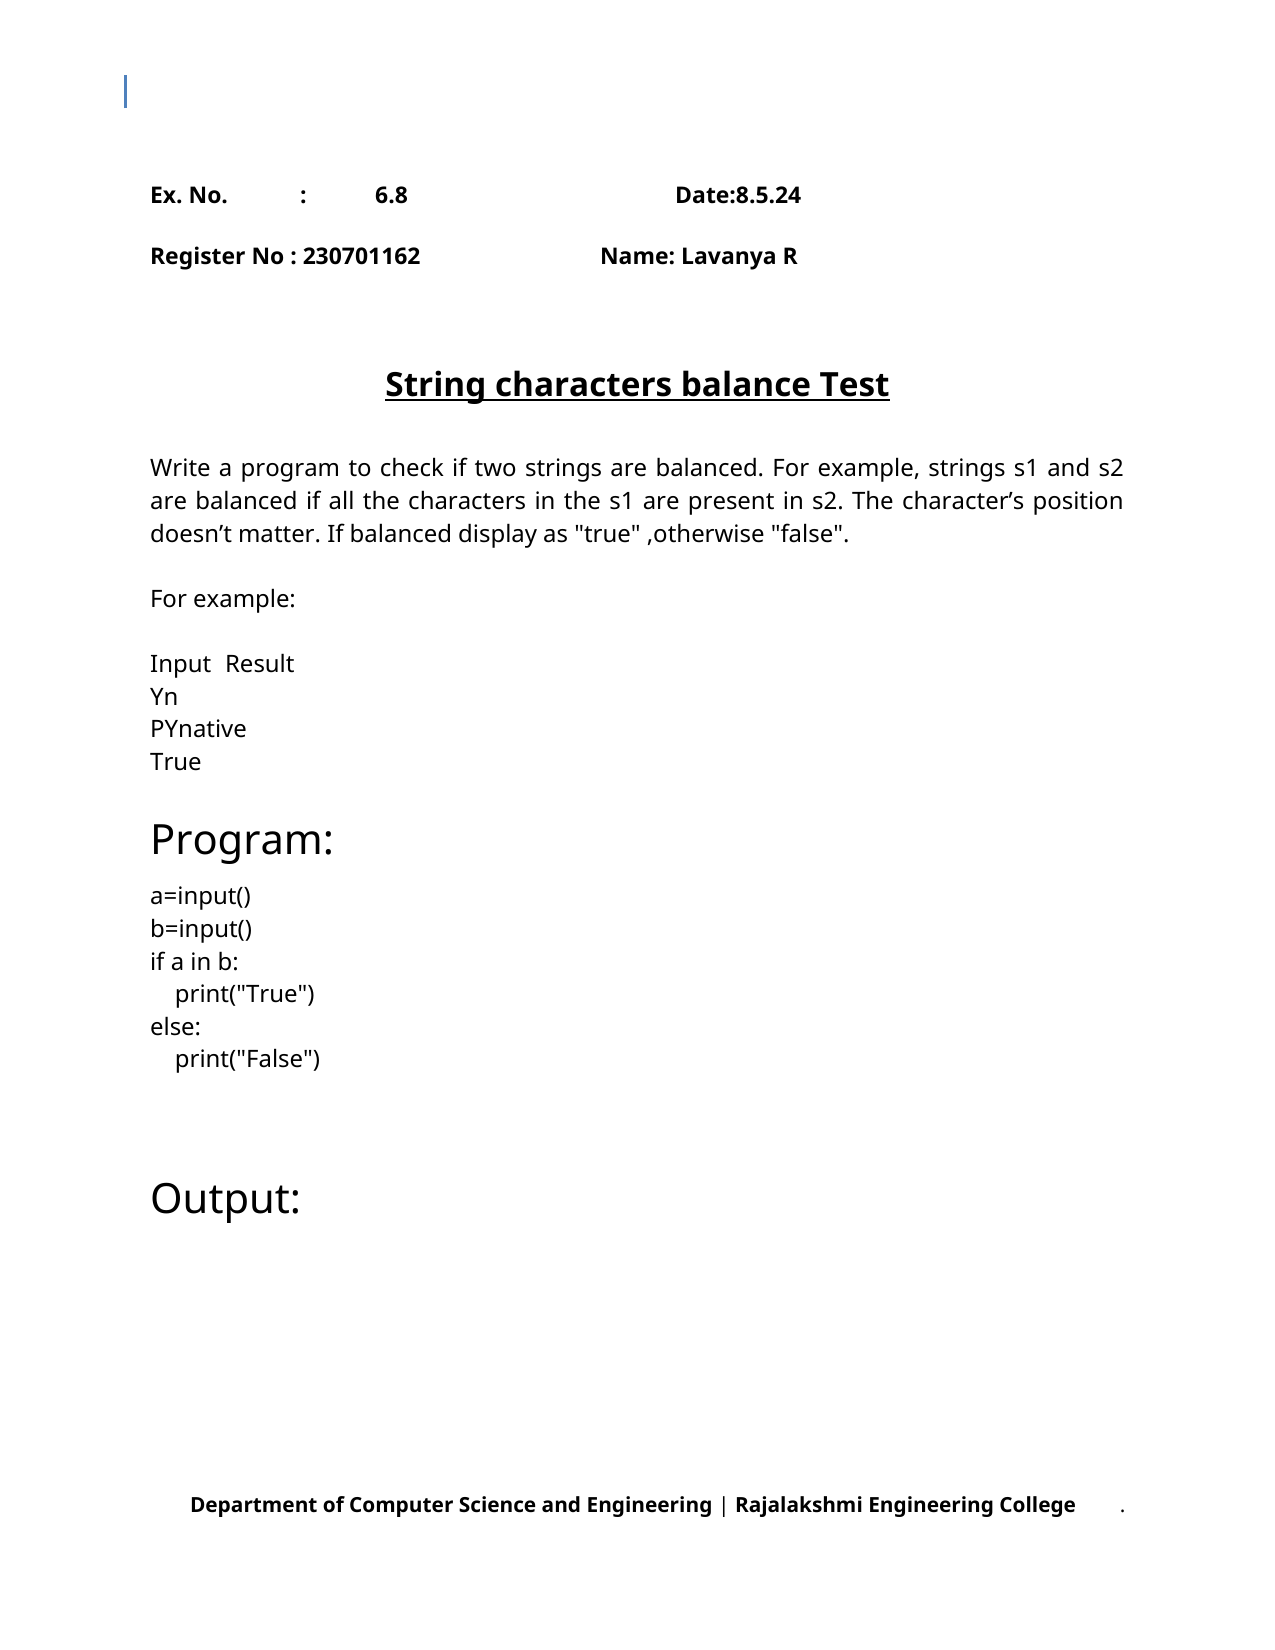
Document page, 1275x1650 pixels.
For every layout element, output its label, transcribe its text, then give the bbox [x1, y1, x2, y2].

text b=input() [150, 912, 1125, 944]
text Input Result [150, 647, 1125, 679]
text if a in b: [150, 944, 1125, 977]
text Program: [150, 810, 1125, 867]
text Output: [150, 1169, 1125, 1226]
text String characters balance Test [150, 360, 1125, 406]
text Register No : 230701162 Name: Lavanya R [150, 239, 1125, 271]
text For example: [150, 582, 1125, 614]
text Write a program to check if two strings are balanced. For example, strings s1 and s2 are balanced if all the characters in the s1 are present in s2. The character’s position doesn’t matter. If balanced display as "true" ,otherwise "false". [150, 451, 1125, 549]
text PYnative [150, 712, 1125, 745]
text Yn [150, 679, 1125, 712]
text print("True") [150, 977, 1125, 1009]
text else: [150, 1009, 1125, 1042]
text a=input() [150, 879, 1125, 912]
text Ex. No. : 6.8 Date:8.5.24 [150, 179, 1125, 210]
text True [150, 745, 1125, 777]
text print("False") [150, 1042, 1125, 1075]
